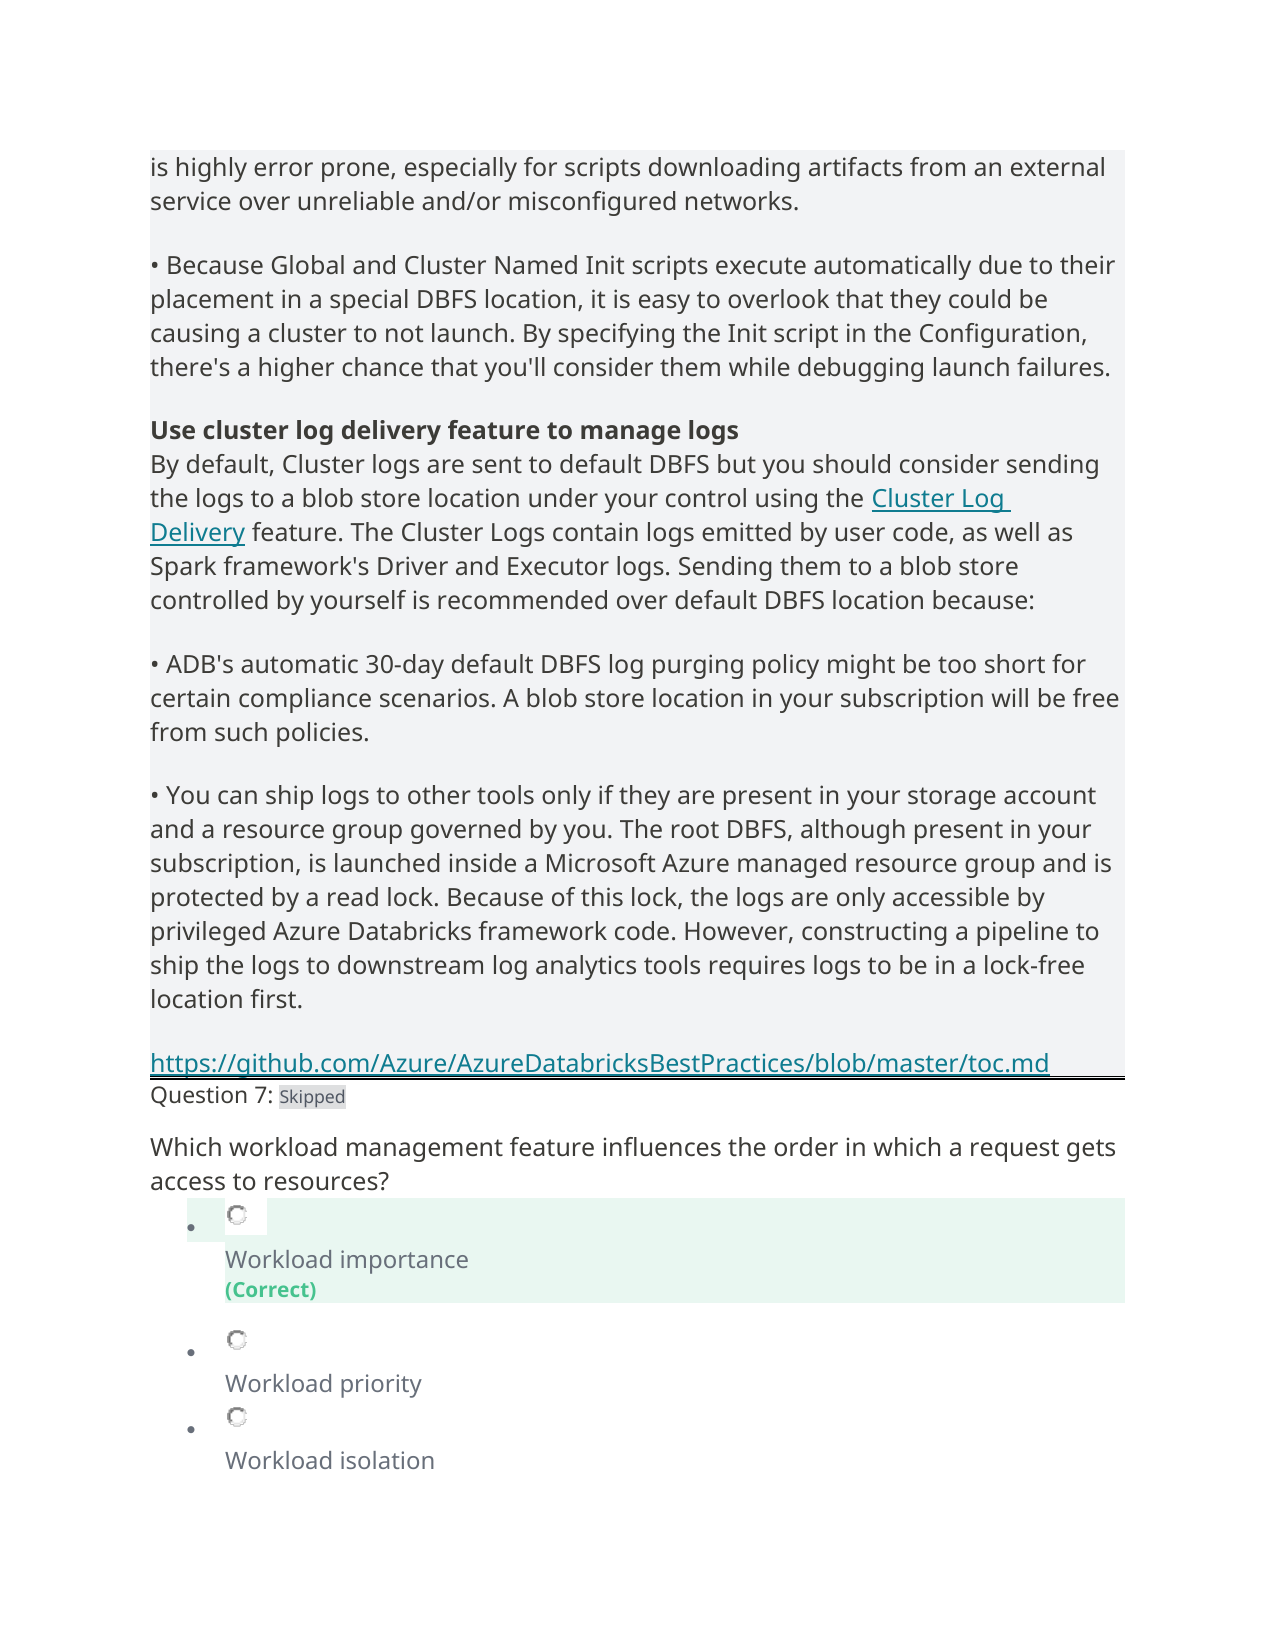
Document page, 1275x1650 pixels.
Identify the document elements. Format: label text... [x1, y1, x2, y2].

text Workload priority [225, 1367, 1125, 1399]
text • You can ship logs to other tools only if they are present in your storage account and a resource group governed by you. The root DBFS, although present in your subscription, is launched inside a Microsoft Azure managed resource group and is protected by a read lock. Because of this lock, the logs are only accessible by privileged Azure Databricks framework code. However, constructing a pipeline to ship the logs to downstream log analytics tools requires logs to be in a lock-free location first. [150, 778, 1125, 1016]
list ​ [187, 1399, 1125, 1444]
text Workload importance [225, 1242, 1125, 1275]
text Workload isolation [225, 1444, 1125, 1477]
text (Correct) [225, 1275, 1125, 1303]
text Use cluster log delivery feature to manage logs [150, 413, 1125, 447]
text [150, 150, 1125, 218]
text By default, Cluster logs are sent to default DBFS but you should consider sending the logs to a blob store location under your control using the Cluster Log Delivery feature. The Cluster Logs contain logs emitted by user code, as well as Spark framework's Driver and Executor logs. Sending them to a blob store controlled by yourself is recommended over default DBFS location because: [150, 447, 1125, 617]
text Which workload management feature influences the order in which a request gets access to resources? [150, 1130, 1125, 1198]
list ​ [187, 1322, 1125, 1367]
text https://github.com/Azure/AzureDatabricksBestPractices/blob/master/toc.md [150, 1045, 1125, 1076]
text Question 7: Skipped [150, 1080, 1125, 1111]
text • Because Global and Cluster Named Init scripts execute automatically due to their placement in a special DBFS location, it is easy to overlook that they could be causing a cluster to not launch. By specifying the Init script in the Configuration, there's a higher chance that you'll consider them while debugging launch failures. [150, 247, 1125, 383]
text • ADB's automatic 30-day default DBFS log purging policy might be too short for certain compliance scenarios. A blob store location in your subscription will be free from such policies. [150, 646, 1125, 748]
list ​ [187, 1198, 1125, 1242]
